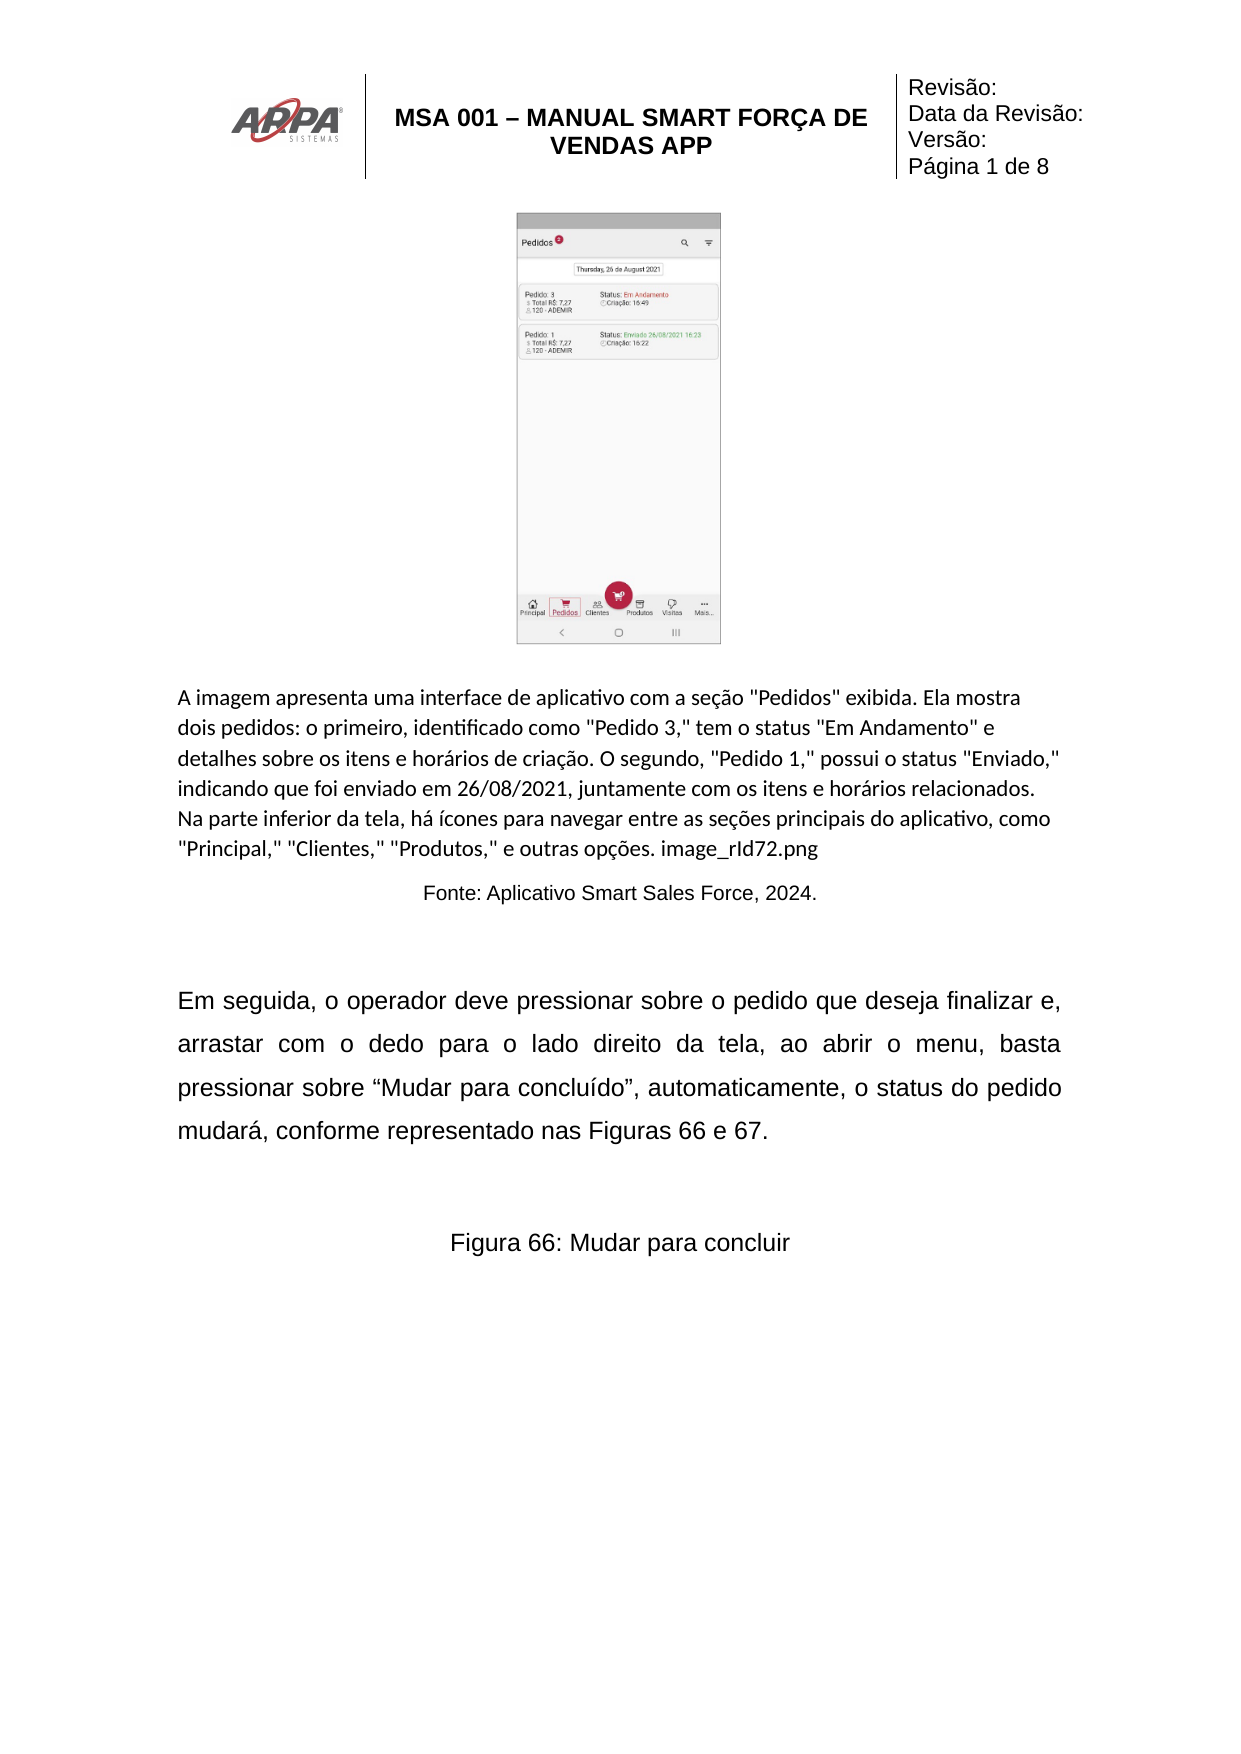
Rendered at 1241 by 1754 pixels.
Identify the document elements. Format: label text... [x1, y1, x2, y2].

text Em seguida, o operador deve pressionar sobre o pedido que deseja finalizar e, arrastar com o dedo para o lado direito da tela, ao abrir o menu, basta pressionar sobre “Mudar para concluído”, automaticamente, o status do pedido mudará, conforme representado nas Figuras 66 e 67. [177, 986, 1063, 1144]
picture [231, 98, 343, 147]
picture [512, 207, 729, 653]
text Fonte: Aplicativo Smart Sales Force, 2024. [177, 881, 1063, 905]
text A imagem apresenta uma interface de aplicativo com a seção "Pedidos" exibida. Ela mostra dois pedidos: o primeiro, identificado como "Pedido 3," tem o status "Em Andamento" e detalhes sobre os itens e horários de criação. O segundo, "Pedido 1," possui o status "Enviado," indicando que foi enviado em 26/08/2021, juntamente com os itens e horários relacionados. Na parte inferior da tela, há ícones para navegar entre as seções principais do aplicativo, como "Principal," "Clientes," "Produtos," e outras opções. image_rId72.png [177, 683, 1063, 862]
text Figura 66: Mudar para concluir [177, 1228, 1063, 1257]
